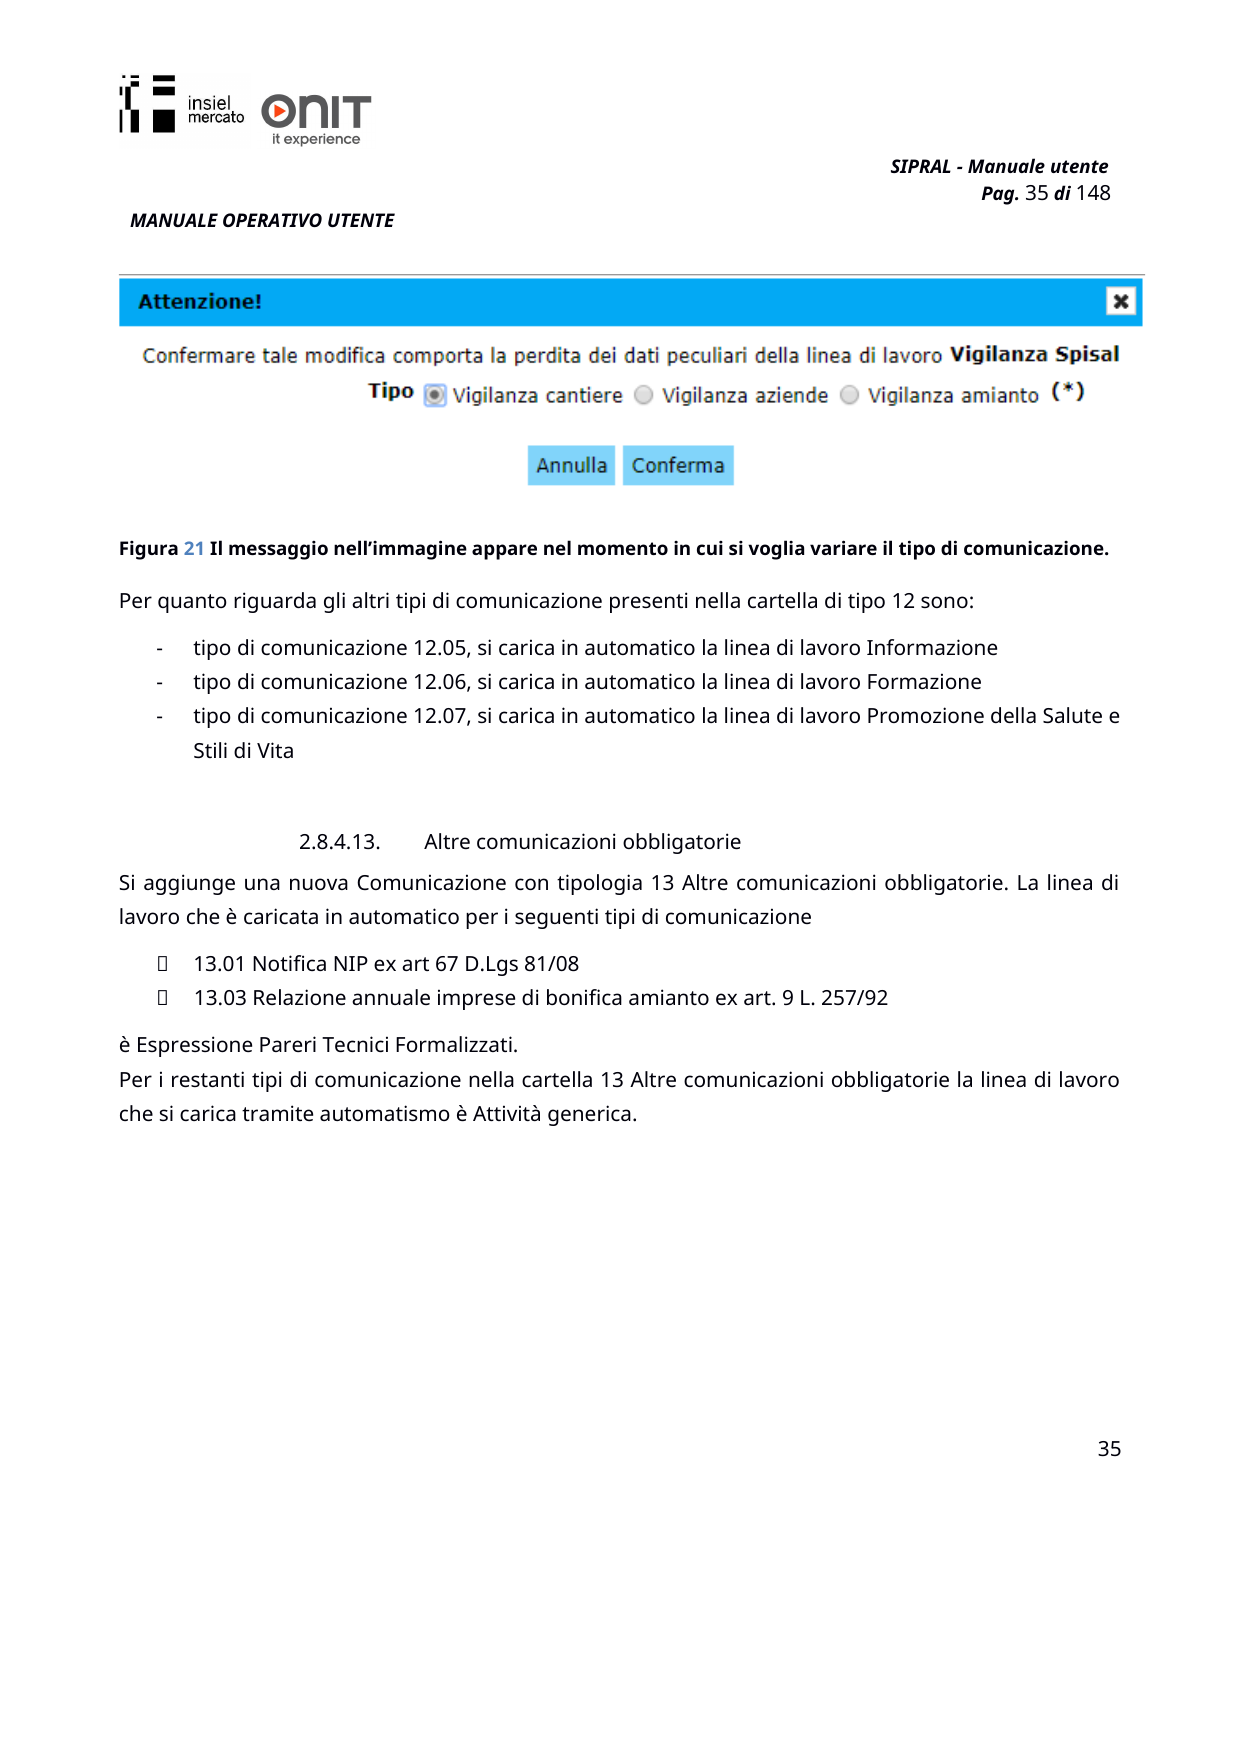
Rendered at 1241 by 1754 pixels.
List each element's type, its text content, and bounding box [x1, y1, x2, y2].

text Per i restanti tipi di comunicazione nella cartella 13 Altre comunicazioni obbligatorie la linea di lavoro che si carica tramite automatismo è Attività generica. [119, 1065, 1121, 1128]
text Figura 21 Il messaggio nell’immagine appare nel momento in cui si voglia variare il tipo di comunicazione. [119, 535, 1121, 561]
text è Espressione Pareri Tecnici Formalizzati. [119, 1030, 1121, 1059]
picture [118, 73, 252, 149]
subtitle Altre comunicazioni obbligatorie [299, 827, 1121, 855]
list tipo di comunicazione 12.06, si carica in automatico la linea di lavoro Formazione [156, 667, 1121, 695]
picture [118, 274, 1146, 511]
list 13.01 Notifica NIP ex art 67 D.Lgs 81/08 [156, 949, 1121, 978]
list 13.03 Relazione annuale imprese di bonifica amianto ex art. 9 L. 257/92 [156, 983, 1121, 1012]
picture [257, 91, 376, 149]
text Per quanto riguarda gli altri tipi di comunicazione presenti nella cartella di tipo 12 sono: [119, 586, 1121, 614]
text Si aggiunge una nuova Comunicazione con tipologia 13 Altre comunicazioni obbligatorie. La linea di lavoro che è caricata in automatico per i seguenti tipi di comunicazione [119, 868, 1121, 931]
list tipo di comunicazione 12.05, si carica in automatico la linea di lavoro Informazione [156, 633, 1121, 661]
list tipo di comunicazione 12.07, si carica in automatico la linea di lavoro Promozione della Salute e Stili di Vita [156, 701, 1121, 764]
